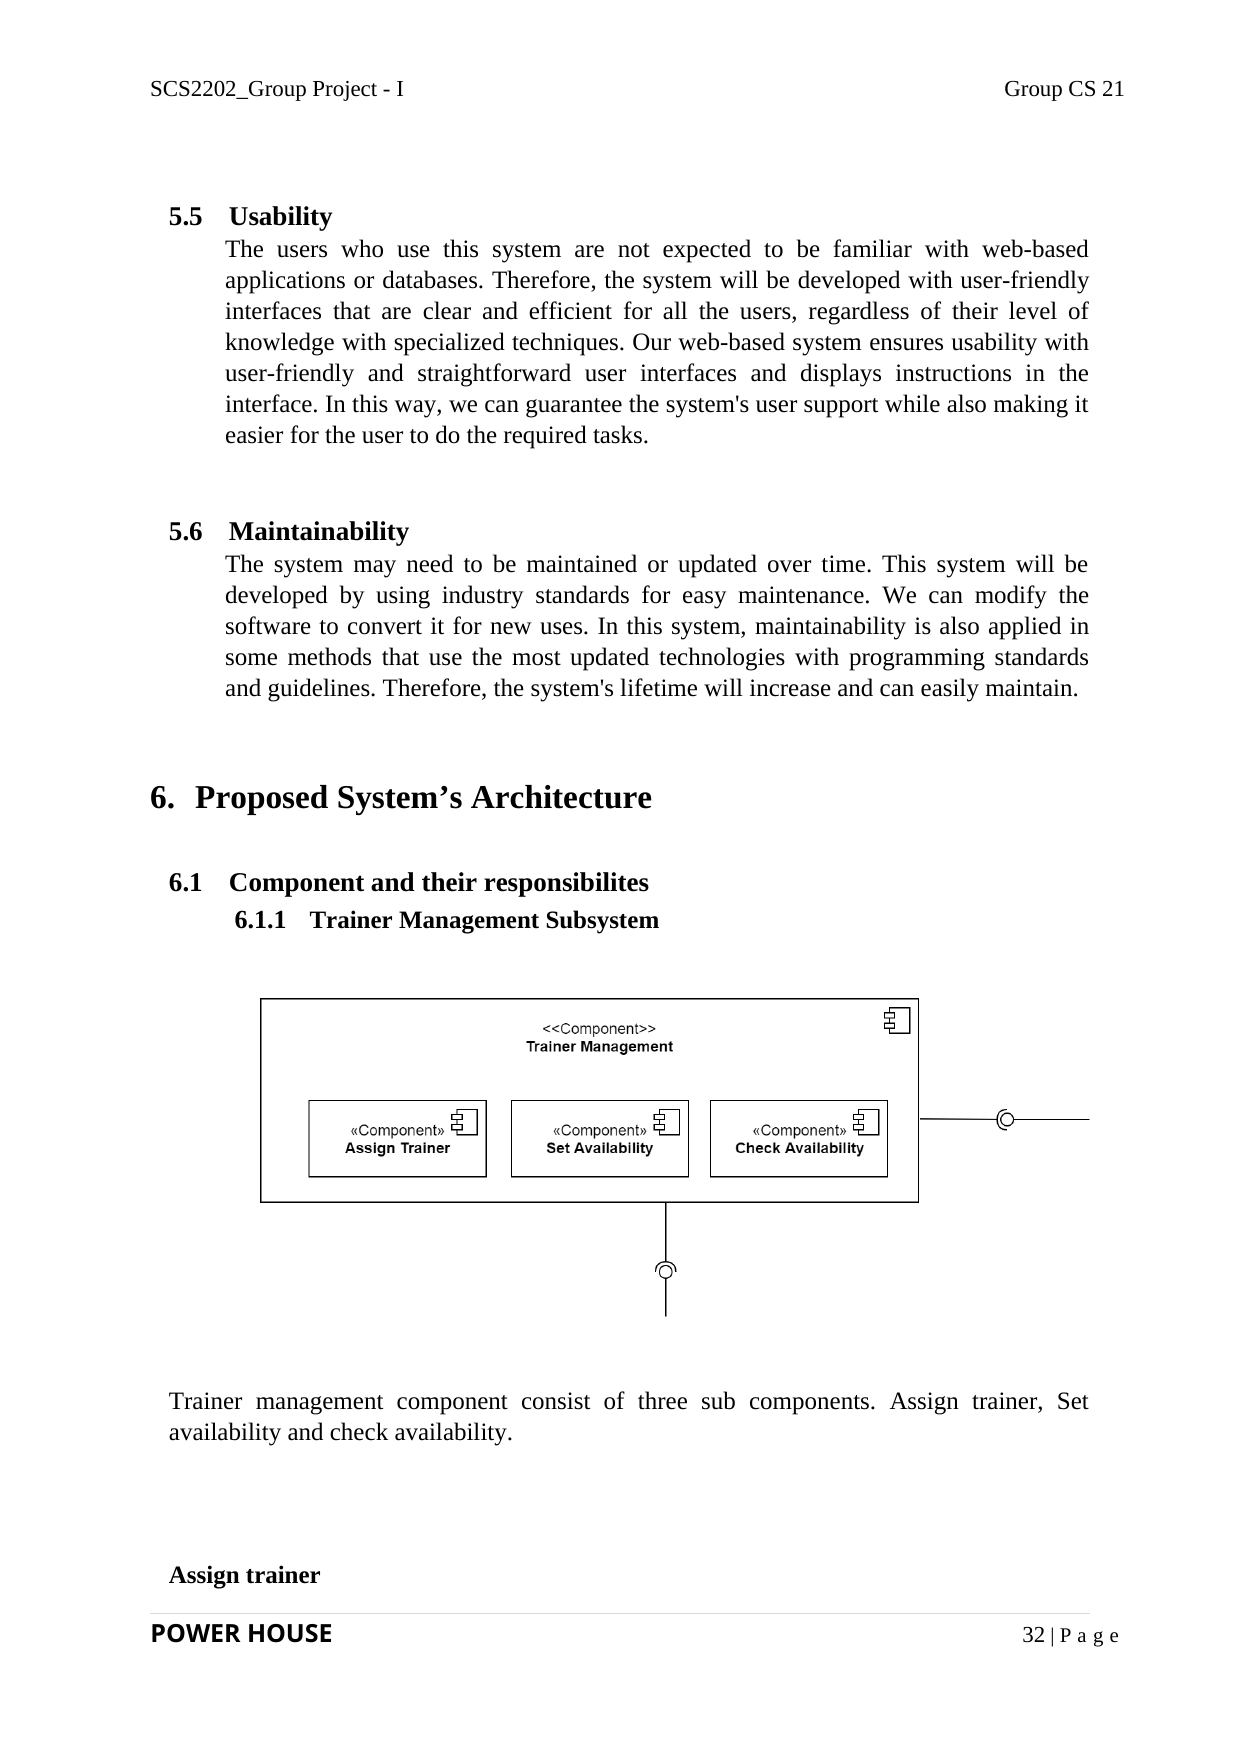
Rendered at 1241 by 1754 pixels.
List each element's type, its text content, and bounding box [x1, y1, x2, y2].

subtitle Component and their responsibilites [169, 866, 1090, 897]
subtitle Trainer Management Subsystem [234, 904, 1090, 934]
picture [260, 998, 1091, 1318]
text Trainer management component consist of three sub components. Assign trainer, Set availability and check availability. [169, 1386, 1090, 1446]
text Assign trainer [150, 1561, 1090, 1589]
subtitle Proposed System’s Architecture [150, 777, 1090, 815]
